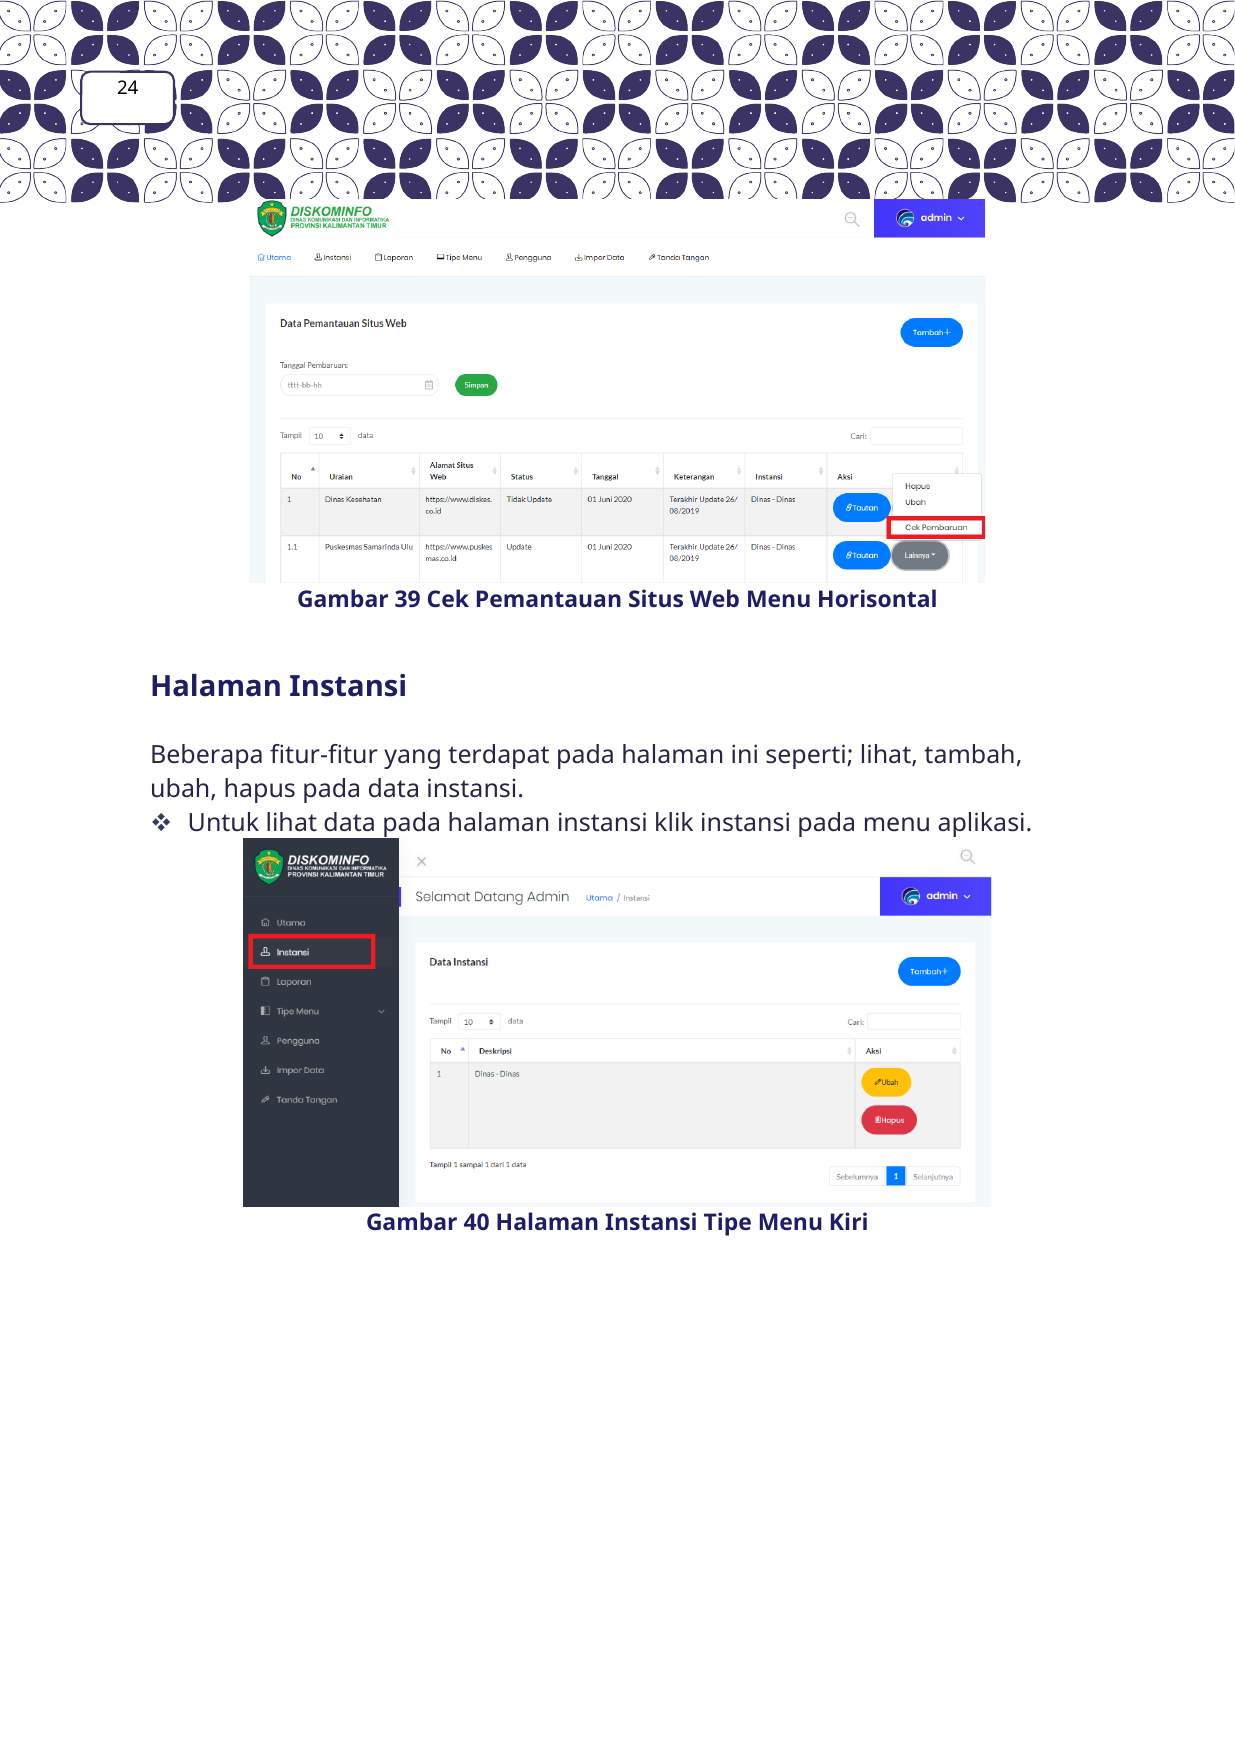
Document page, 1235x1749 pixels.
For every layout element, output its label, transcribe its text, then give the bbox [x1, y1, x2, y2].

list Untuk lihat data pada halaman instansi klik instansi pada menu aplikasi. [150, 804, 1084, 839]
picture [0, 0, 1235, 583]
picture [243, 838, 992, 1207]
subtitle Halaman Instansi [150, 666, 1084, 705]
text Beberapa fitur-fitur yang terdapat pada halaman ini seperti; lihat, tambah, ubah, hapus pada data instansi. [150, 736, 1084, 804]
